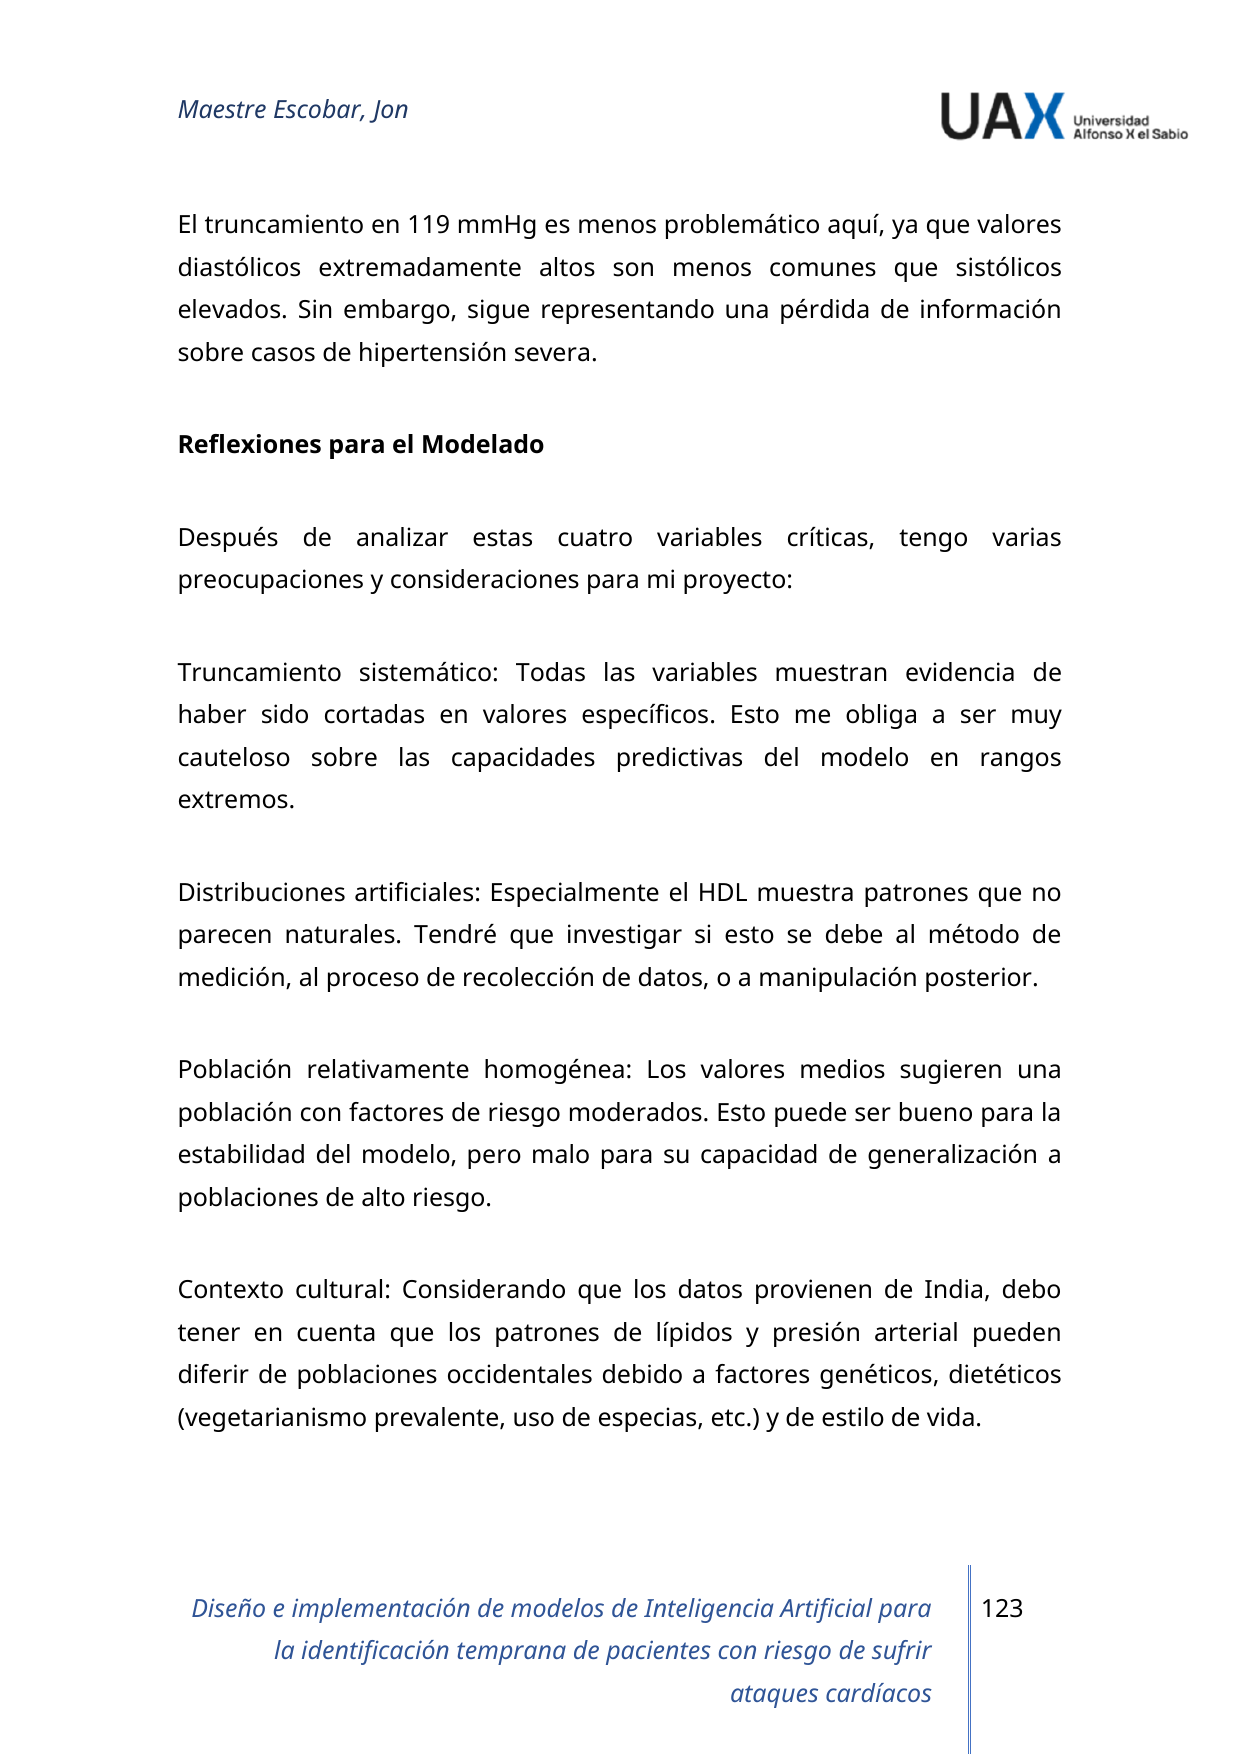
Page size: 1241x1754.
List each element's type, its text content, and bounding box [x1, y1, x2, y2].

text Distribuciones artificiales: Especialmente el HDL muestra patrones que no parecen naturales. Tendré que investigar si esto se debe al método de medición, al proceso de recolección de datos, o a manipulación posterior. [177, 874, 1063, 993]
picture [940, 89, 1192, 144]
text Contexto cultural: Considerando que los datos provienen de India, debo tener en cuenta que los patrones de lípidos y presión arterial pueden diferir de poblaciones occidentales debido a factores genéticos, dietéticos (vegetarianismo prevalente, uso de especias, etc.) y de estilo de vida. [177, 1272, 1063, 1433]
text Truncamiento sistemático: Todas las variables muestran evidencia de haber sido cortadas en valores específicos. Esto me obliga a ser muy cauteloso sobre las capacidades predictivas del modelo en rangos extremos. [177, 654, 1063, 816]
text Población relativamente homogénea: Los valores medios sugieren una población con factores de riesgo moderados. Esto puede ser bueno para la estabilidad del modelo, pero malo para su capacidad de generalización a poblaciones de alto riesgo. [177, 1052, 1063, 1213]
text Después de analizar estas cuatro variables críticas, tengo varias preocupaciones y consideraciones para mi proyecto: [177, 519, 1063, 596]
text El truncamiento en 119 mmHg es menos problemático aquí, ya que valores diastólicos extremadamente altos son menos comunes que sistólicos elevados. Sin embargo, sigue representando una pérdida de información sobre casos de hipertensión severa. [177, 207, 1063, 368]
text Reflexiones para el Modelado [177, 427, 1063, 461]
